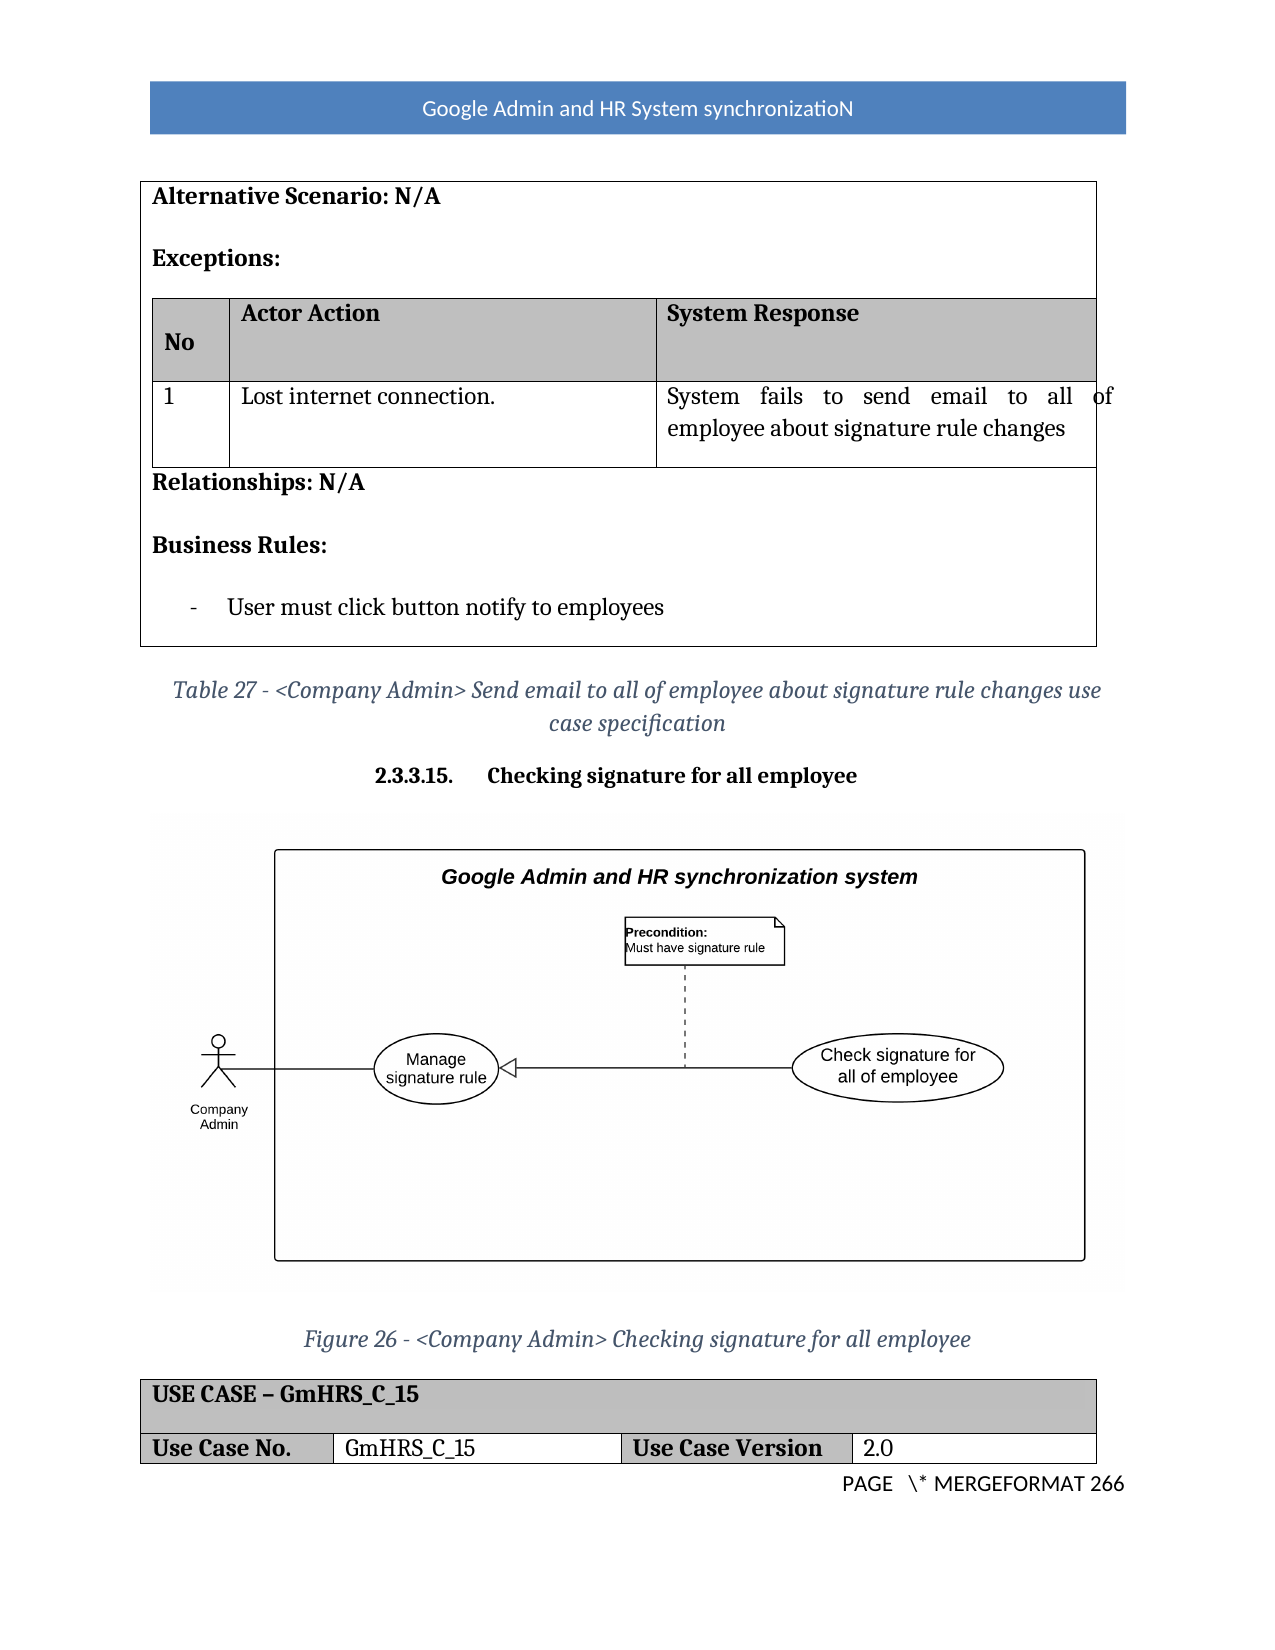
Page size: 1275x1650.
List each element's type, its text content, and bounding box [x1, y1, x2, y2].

table_cell 2.0 [853, 1434, 1096, 1463]
text Figure 26 - <Company Admin> Checking signature for all employee [150, 1325, 1125, 1354]
subtitle Checking signature for all employee [375, 763, 1125, 789]
table_header USE CASE – GmHRS_C_15 [141, 1380, 1096, 1433]
text Table 27 - <Company Admin> Send email to all of employee about signature rule changes use case specification [150, 676, 1125, 738]
table_cell GmHRS_C_15 [334, 1434, 621, 1463]
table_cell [141, 182, 1096, 646]
table_cell Use Case No. [141, 1434, 333, 1463]
picture [150, 813, 1125, 1292]
table_cell Use Case Version [622, 1434, 852, 1463]
